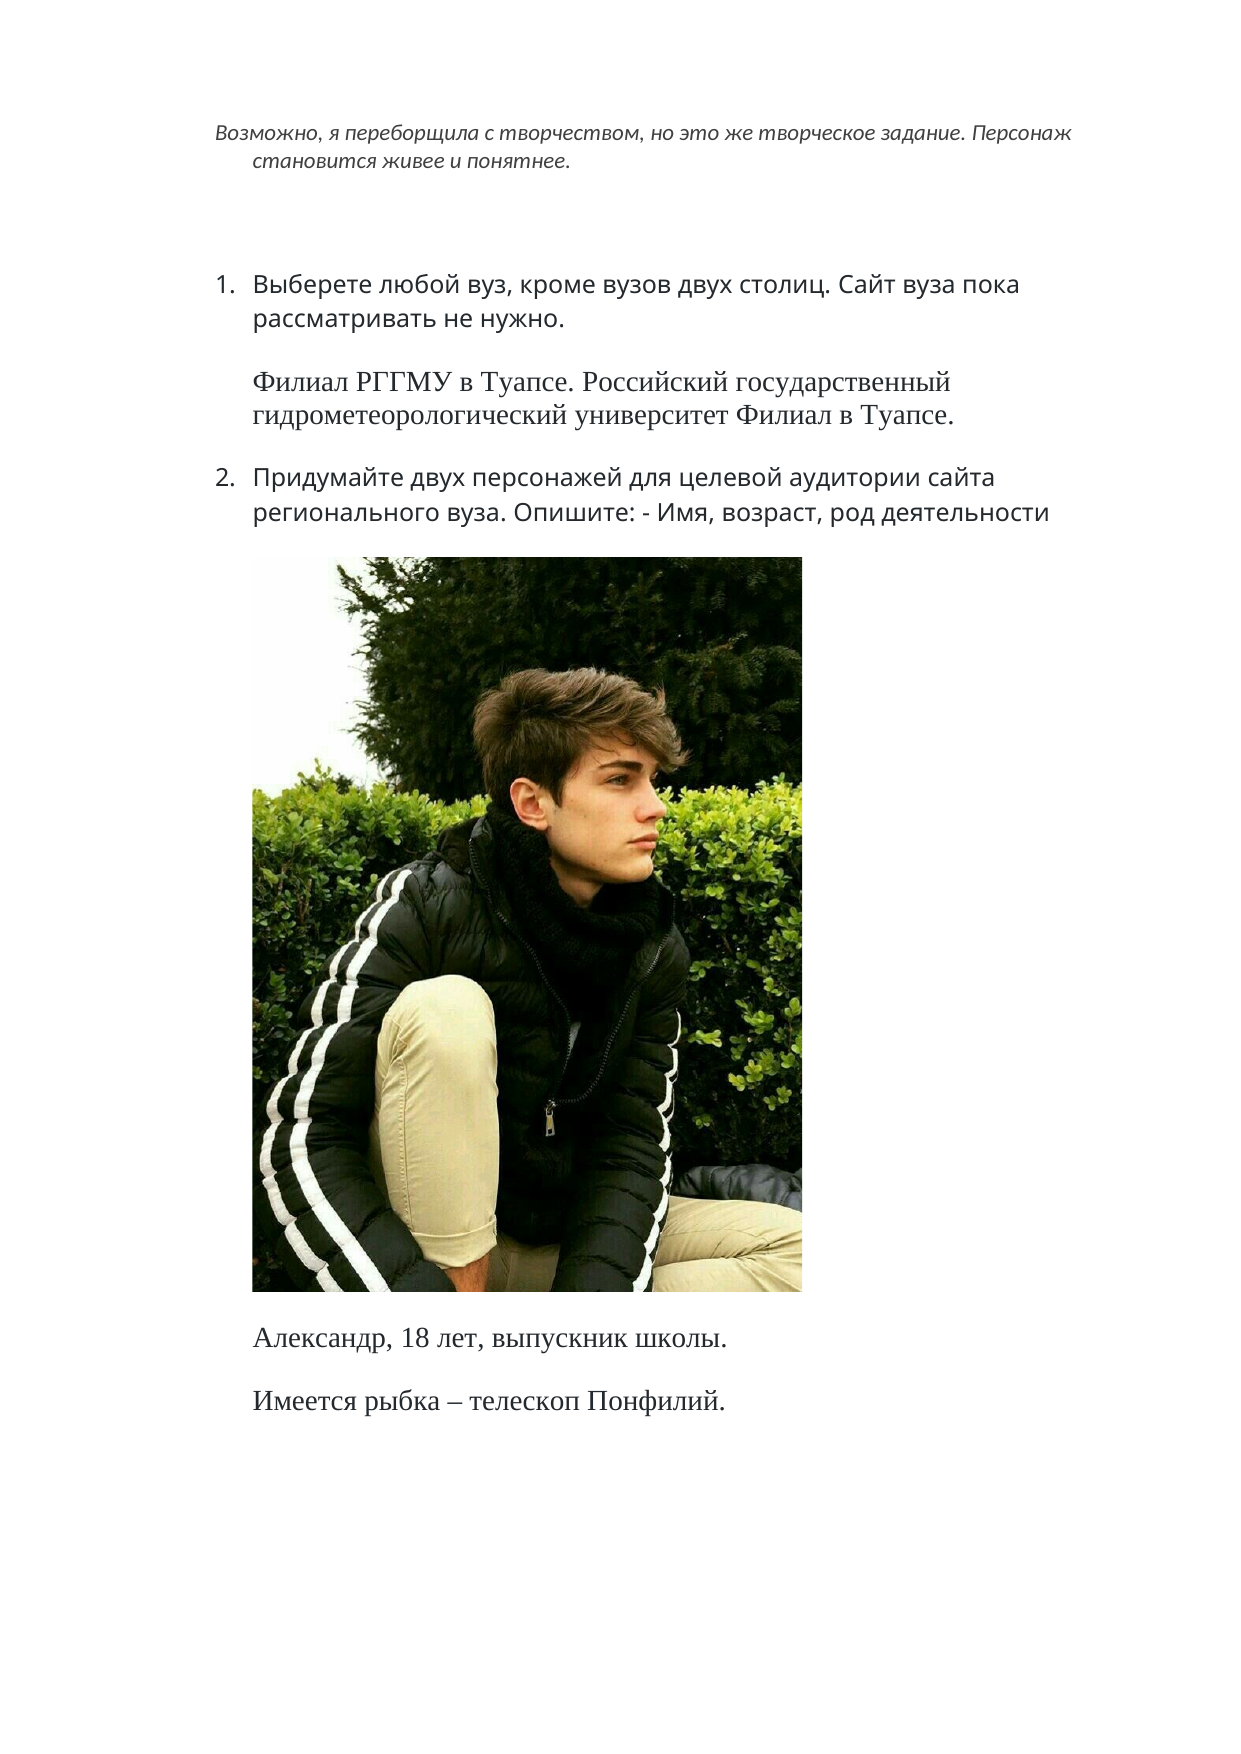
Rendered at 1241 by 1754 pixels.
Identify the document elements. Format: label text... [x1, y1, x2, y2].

text Филиал РГГМУ в Туапсе. Российский государственный гидрометеорологический университет Филиал в Туапсе. [252, 364, 1152, 431]
list Выберете любой вуз, кроме вузов двух столиц. Сайт вуза пока рассматривать не нужно. [215, 267, 1152, 335]
text Имеется рыбка – телескоп Понфилий. [252, 1383, 1152, 1417]
list Придумайте двух персонажей для целевой аудитории сайта регионального вуза. Опишите: - Имя, возраст, род деятельности [215, 460, 1152, 528]
text Возможно, я переборщила с творчеством, но это же творческое задание. Персонаж становится живее и понятнее. [215, 118, 1152, 174]
picture [252, 557, 803, 1292]
text Александр, 18 лет, выпускник школы. [252, 1320, 1152, 1354]
